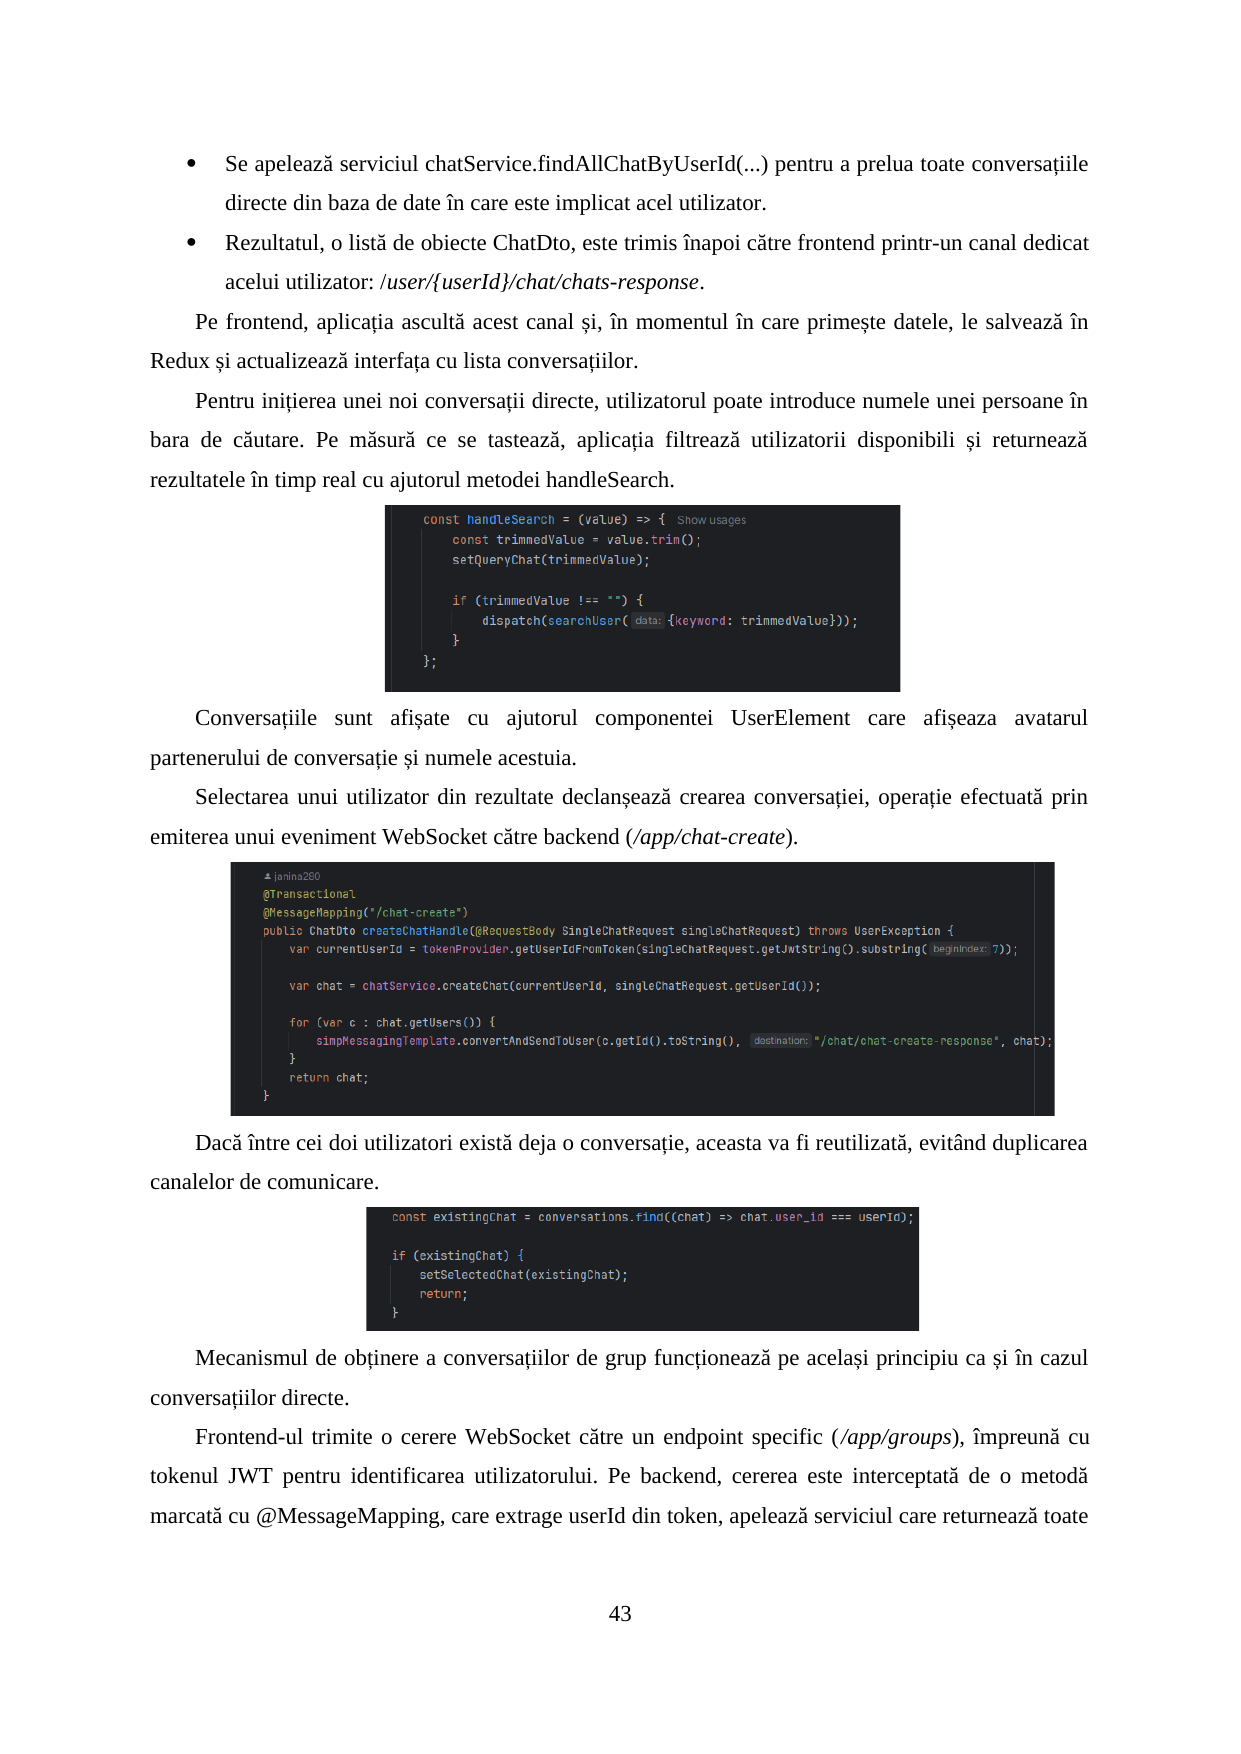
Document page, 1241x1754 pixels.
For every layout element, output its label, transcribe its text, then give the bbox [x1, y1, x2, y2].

text Dacă între cei doi utilizatori există deja o conversație, aceasta va fi reutilizată, evitând duplicarea canalelor de comunicare. [150, 1128, 1090, 1194]
text Pe frontend, aplicația ascultă acest canal și, în momentul în care primește datele, le salvează în Redux și actualizează interfața cu lista conversațiilor. [150, 308, 1090, 374]
text Selectarea unui utilizator din rezultate declanșează crearea conversației, operație efectuată prin emiterea unui eveniment WebSocket către backend (/app/chat-create). [150, 783, 1090, 849]
list Rezultatul, o listă de obiecte ChatDto, este trimis înapoi către frontend printr-un canal dedicat acelui utilizator: /user/{userId}/chat/chats-response. [187, 229, 1090, 295]
text Conversațiile sunt afișate cu ajutorul componentei UserElement care afișeaza avatarul partenerului de conversație și numele acestuia. [150, 704, 1090, 770]
picture [230, 862, 1055, 1116]
picture [366, 1207, 920, 1331]
picture [384, 505, 901, 692]
text Pentru inițierea unei noi conversații directe, utilizatorul poate introduce numele unei persoane în bara de căutare. Pe măsură ce se tastează, aplicația filtrează utilizatorii disponibili și returnează rezultatele în timp real cu ajutorul metodei handleSearch. [150, 387, 1090, 492]
list Se apelează serviciul chatService.findAllChatByUserId(...) pentru a prelua toate conversațiile directe din baza de date în care este implicat acel utilizator. [187, 150, 1090, 216]
text Mecanismul de obținere a conversațiilor de grup funcționează pe același principiu ca și în cazul conversațiilor directe. [150, 1344, 1090, 1410]
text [150, 1423, 1090, 1528]
